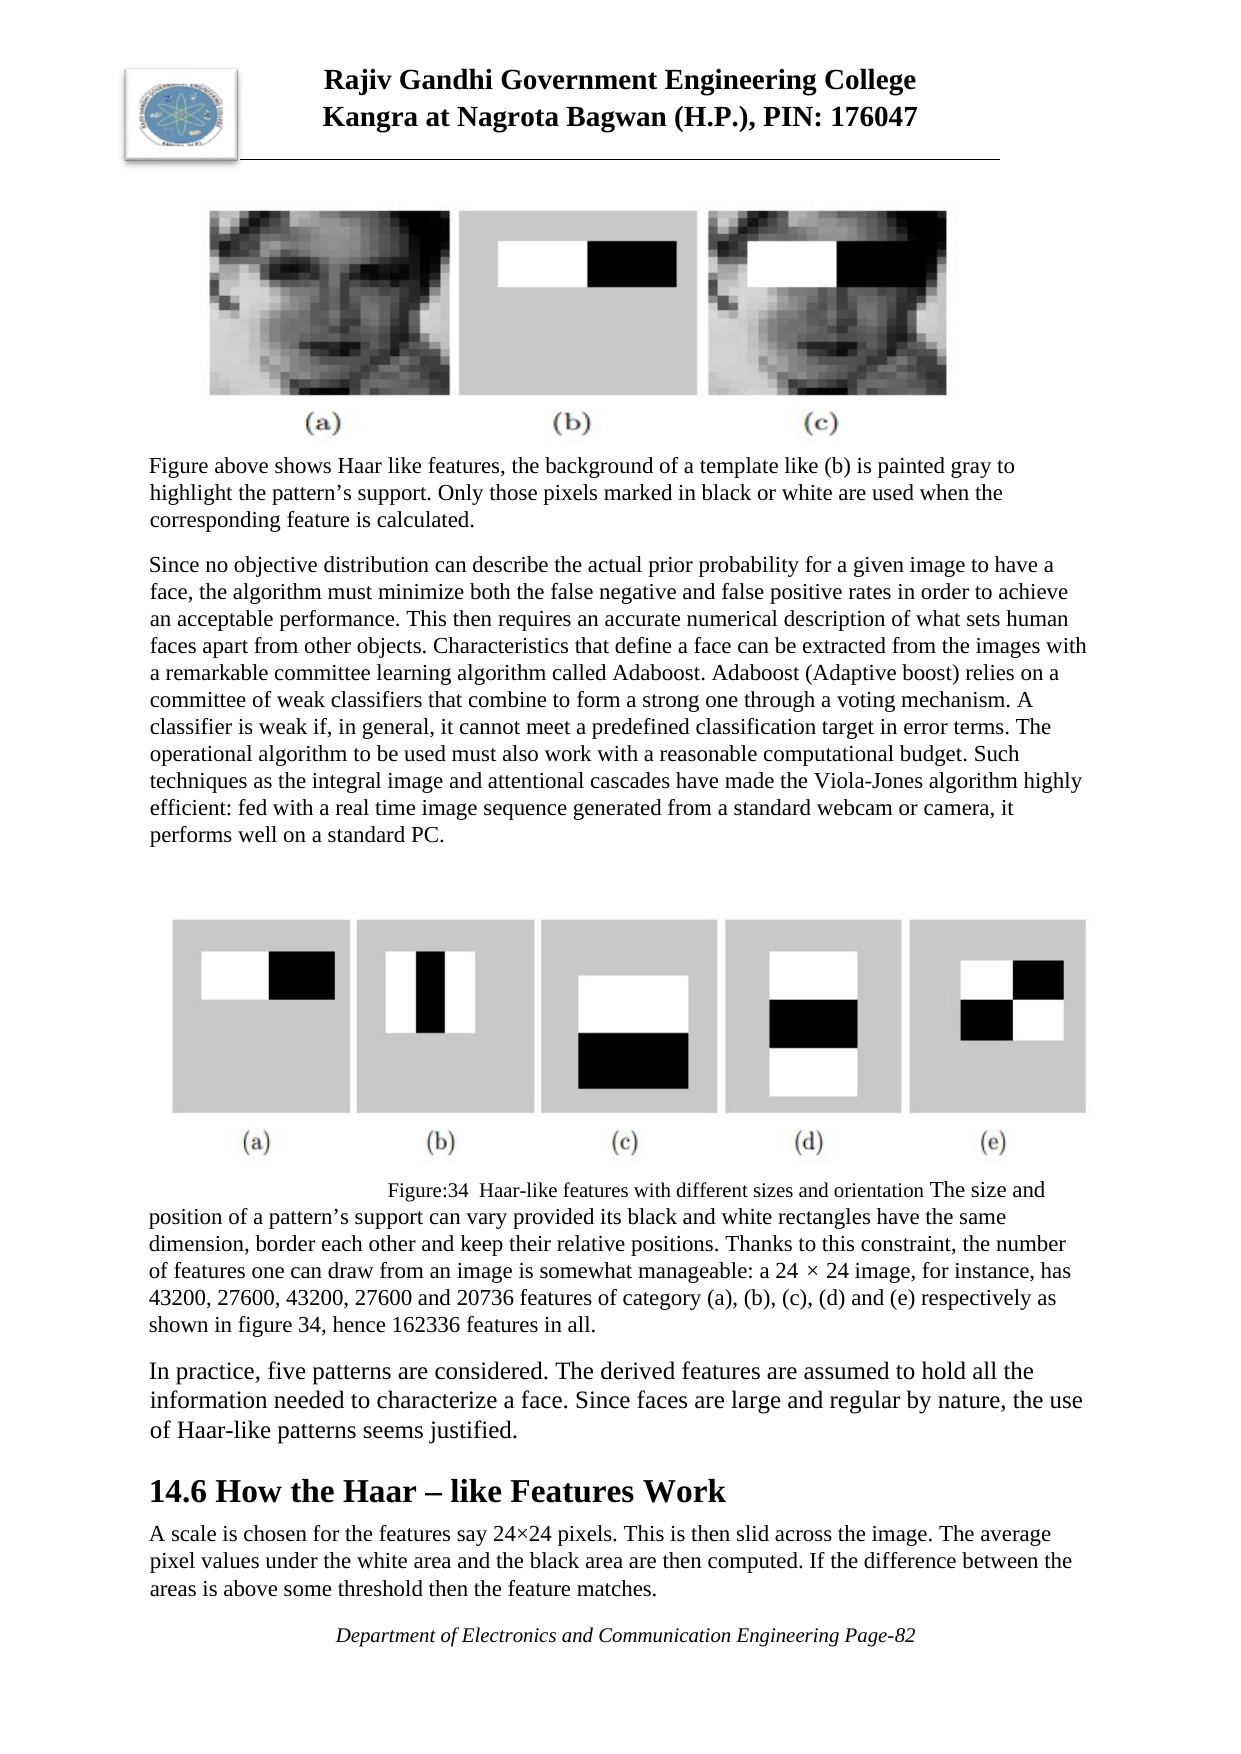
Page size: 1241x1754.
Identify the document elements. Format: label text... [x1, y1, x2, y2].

picture [115, 62, 247, 173]
picture [159, 912, 1097, 1166]
text A scale is chosen for the features say 24×24 pixels. This is then slid across the image. The average pixel values under the white area and the black area are then computed. If the difference between the areas is above some threshold then the feature matches. [148, 1520, 1092, 1601]
text Figure above shows Haar like features, the background of a template like (b) is painted gray to highlight the pattern’s support. Only those pixels marked in black or white are used when the corresponding feature is calculated. [148, 452, 1092, 533]
text Since no objective distribution can describe the actual prior probability for a given image to have a face, the algorithm must minimize both the false negative and false positive rates in order to achieve an acceptable performance. This then requires an accurate numerical description of what sets human faces apart from other objects. Characteristics that define a face can be extracted from the images with a remarkable committee learning algorithm called Adaboost. Adaboost (Adaptive boost) relies on a committee of weak classifiers that combine to form a strong one through a voting mechanism. A classifier is weak if, in general, it cannot meet a predefined classification target in error terms. The operational algorithm to be used must also work with a reasonable computational budget. Such techniques as the integral image and attentional cascades have made the Viola-Jones algorithm highly efficient: fed with a real time image sequence generated from a standard webcam or camera, it performs well on a standard PC. [148, 551, 1092, 848]
picture [186, 201, 971, 450]
subtitle 14.6 How the Haar – like Features Work [148, 1471, 1135, 1509]
text In practice, five patterns are considered. The derived features are assumed to hold all the information needed to characterize a face. Since faces are large and regular by nature, the use of Haar-like patterns seems justified. [148, 1356, 1090, 1444]
text Figure:34 Haar-like features with different sizes and orientation The size and position of a pattern’s support can vary provided its black and white rectangles have the same dimension, border each other and keep their relative positions. Thanks to this constraint, the number of features one can draw from an image is somewhat manageable: a 24 × 24 image, for instance, has 43200, 27600, 43200, 27600 and 20736 features of category (a), (b), (c), (d) and (e) respectively as shown in figure 34, hence 162336 features in all. [148, 1176, 1077, 1338]
